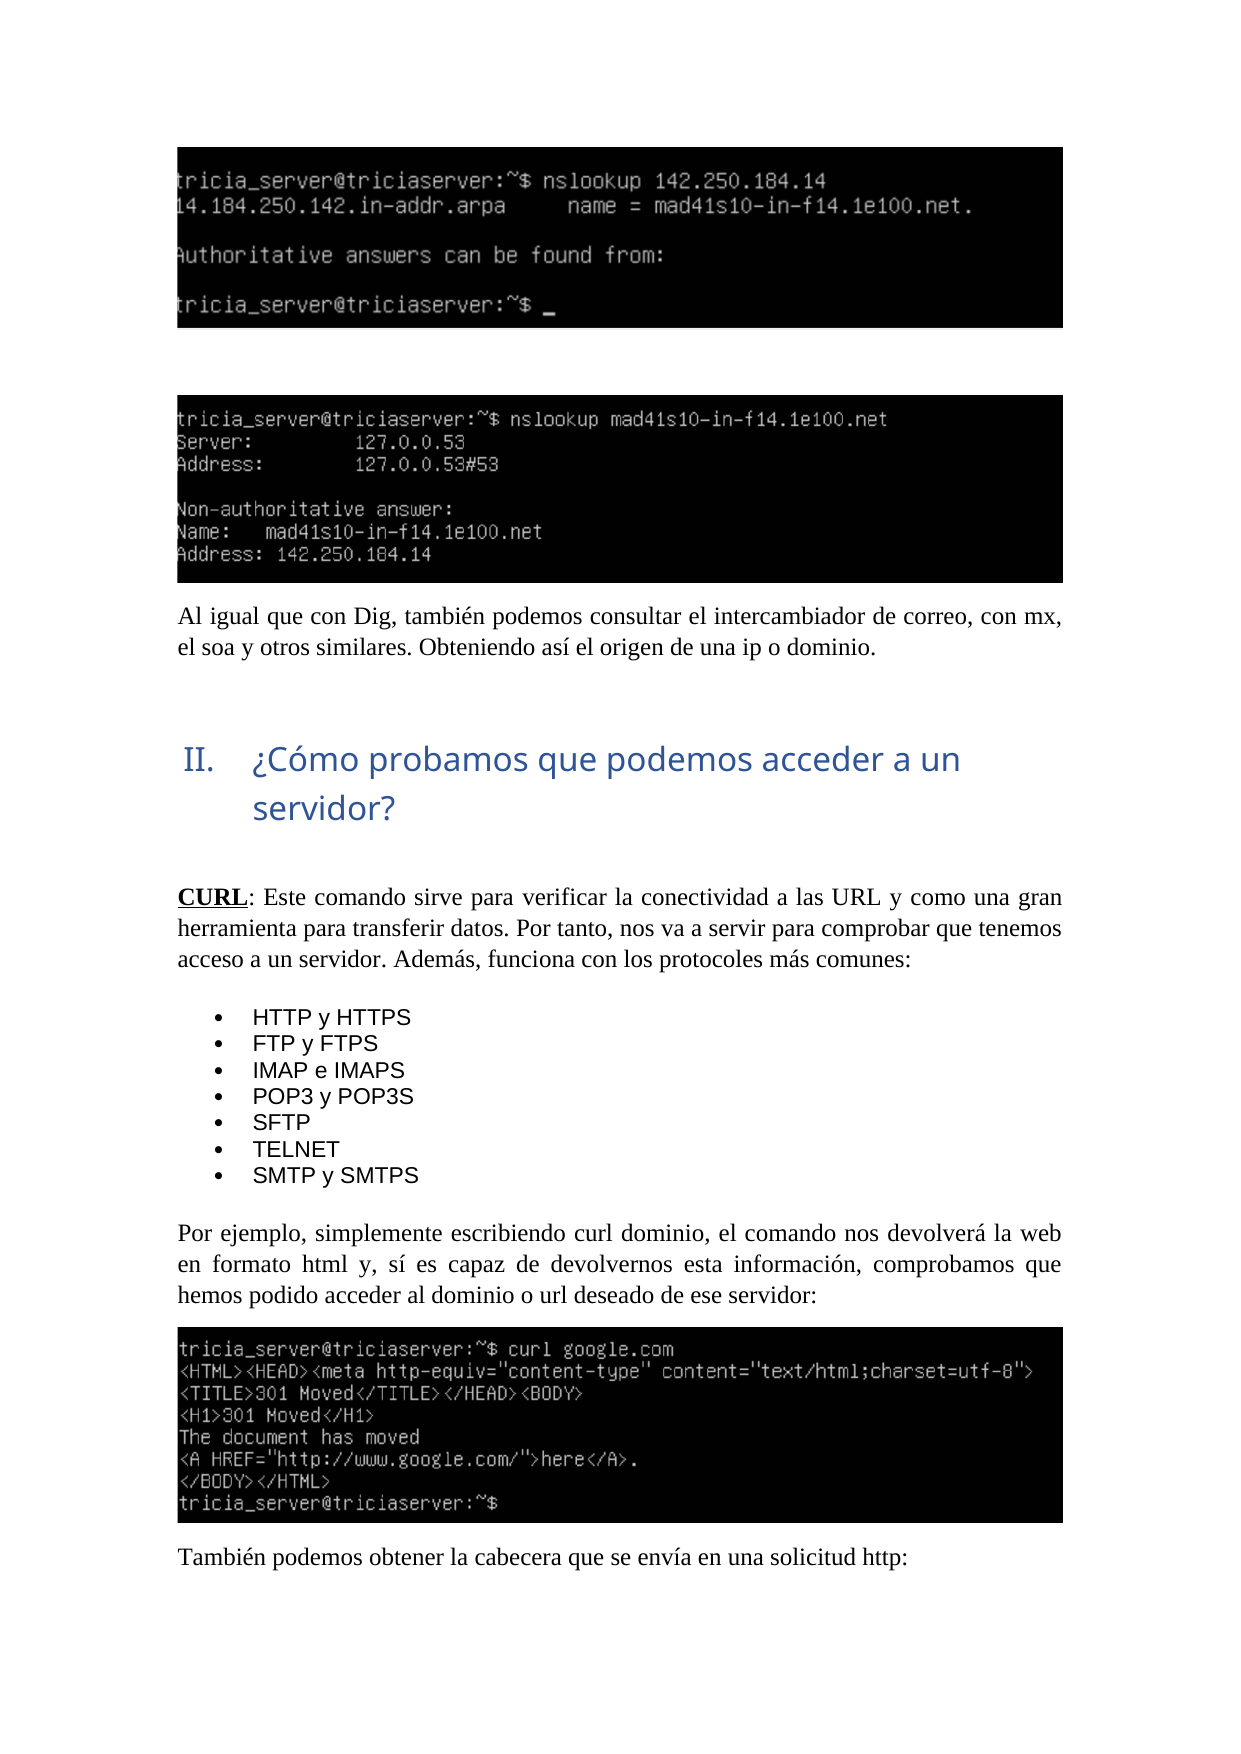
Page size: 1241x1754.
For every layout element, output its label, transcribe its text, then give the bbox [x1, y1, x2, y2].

list HTTP y HTTPS [215, 1004, 1063, 1030]
picture [177, 1327, 1063, 1523]
picture [177, 395, 1063, 583]
list POP3 y POP3S [215, 1083, 1063, 1109]
list TELNET [215, 1136, 1063, 1162]
text Por ejemplo, simplemente escribiendo curl dominio, el comando nos devolverá la web en formato html y, sí es capaz de devolvernos esta información, comprobamos que hemos podido acceder al dominio o url deseado de ese servidor: [177, 1218, 1063, 1308]
list SFTP [215, 1109, 1063, 1136]
list SMTP y SMTPS [215, 1162, 1063, 1188]
text CURL: Este comando sirve para verificar la conectividad a las URL y como una gran herramienta para transferir datos. Por tanto, nos va a servir para comprobar que tenemos acceso a un servidor. Además, funciona con los protocoles más comunes: [177, 882, 1063, 972]
picture [177, 147, 1063, 330]
text También podemos obtener la cabecera que se envía en una solicitud http: [177, 1542, 1063, 1571]
text Al igual que con Dig, también podemos consultar el intercambiador de correo, con mx, el soa y otros similares. Obteniendo así el origen de una ip o dominio. [177, 601, 1063, 661]
list FTP y FTPS [215, 1030, 1063, 1057]
subtitle ¿Cómo probamos que podemos acceder a un servidor? [215, 736, 1063, 830]
list IMAP e IMAPS [215, 1057, 1063, 1083]
